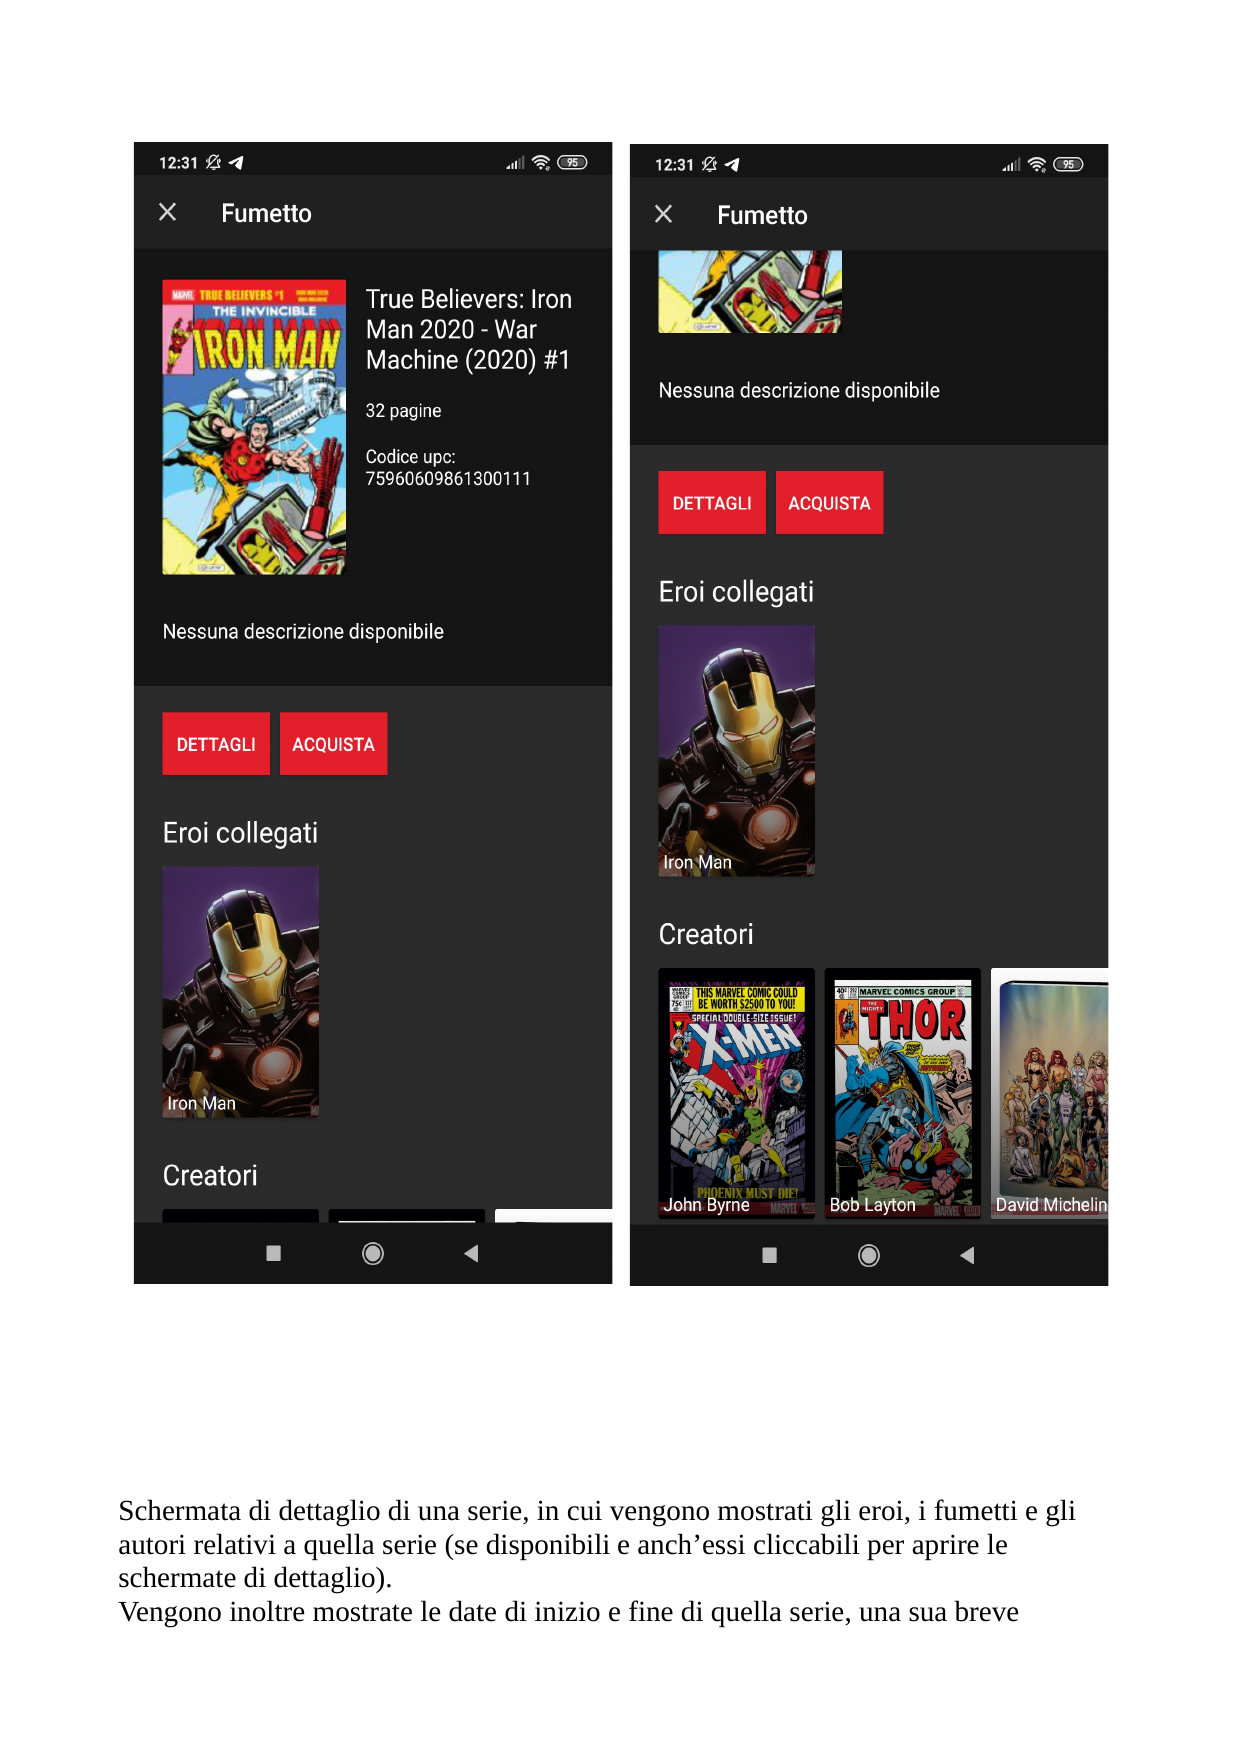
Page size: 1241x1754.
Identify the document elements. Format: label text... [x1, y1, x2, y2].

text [118, 1594, 1122, 1627]
text Schermata di dettaglio di una serie, in cui vengono mostrati gli eroi, i fumetti e gli autori relativi a quella serie (se disponibili e anch’essi cliccabili per aprire le schermate di dettaglio). [118, 1493, 1122, 1594]
picture [133, 142, 613, 1284]
picture [629, 144, 1109, 1286]
